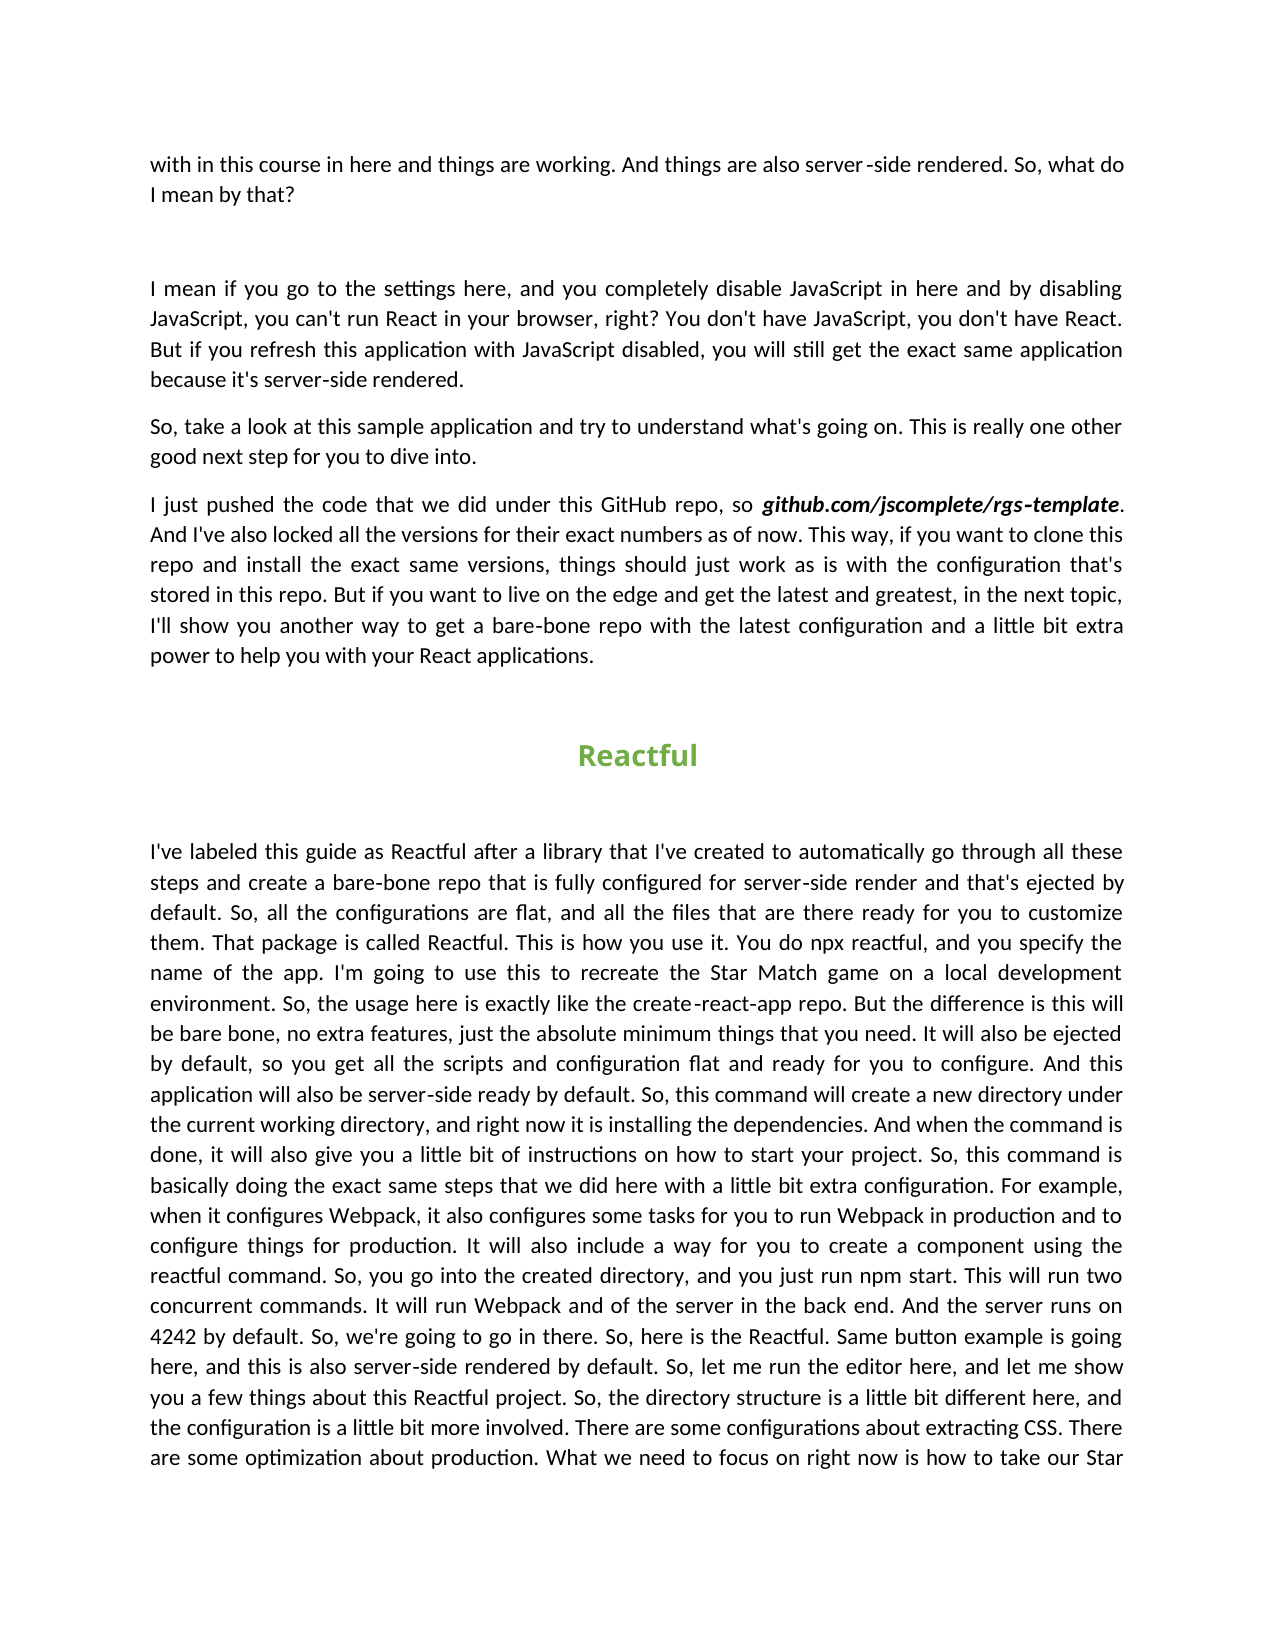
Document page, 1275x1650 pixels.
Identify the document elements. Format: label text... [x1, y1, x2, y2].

text I mean if you go to the settings here, and you completely disable JavaScript in here and by disabling JavaScript, you can't run React in your browser, right? You don't have JavaScript, you don't have React. But if you refresh this application with JavaScript disabled, you will still get the exact same application because it's server‑side rendered. [150, 274, 1125, 393]
text I just pushed the code that we did under this GitHub repo, so github.com/jscomplete/rgs‑template. And I've also locked all the versions for their exact numbers as of now. This way, if you want to clone this repo and install the exact same versions, things should just work as is with the configuration that's stored in this repo. But if you want to live on the edge and get the latest and greatest, in the next topic, I'll show you another way to get a bare‑bone repo with the latest configuration and a little bit extra power to help you with your React applications. [150, 489, 1125, 669]
text So, take a look at this sample application and try to understand what's going on. This is really one other good next step for you to dive into. [150, 412, 1125, 471]
subtitle Reactful [150, 735, 1125, 775]
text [150, 837, 1125, 1471]
